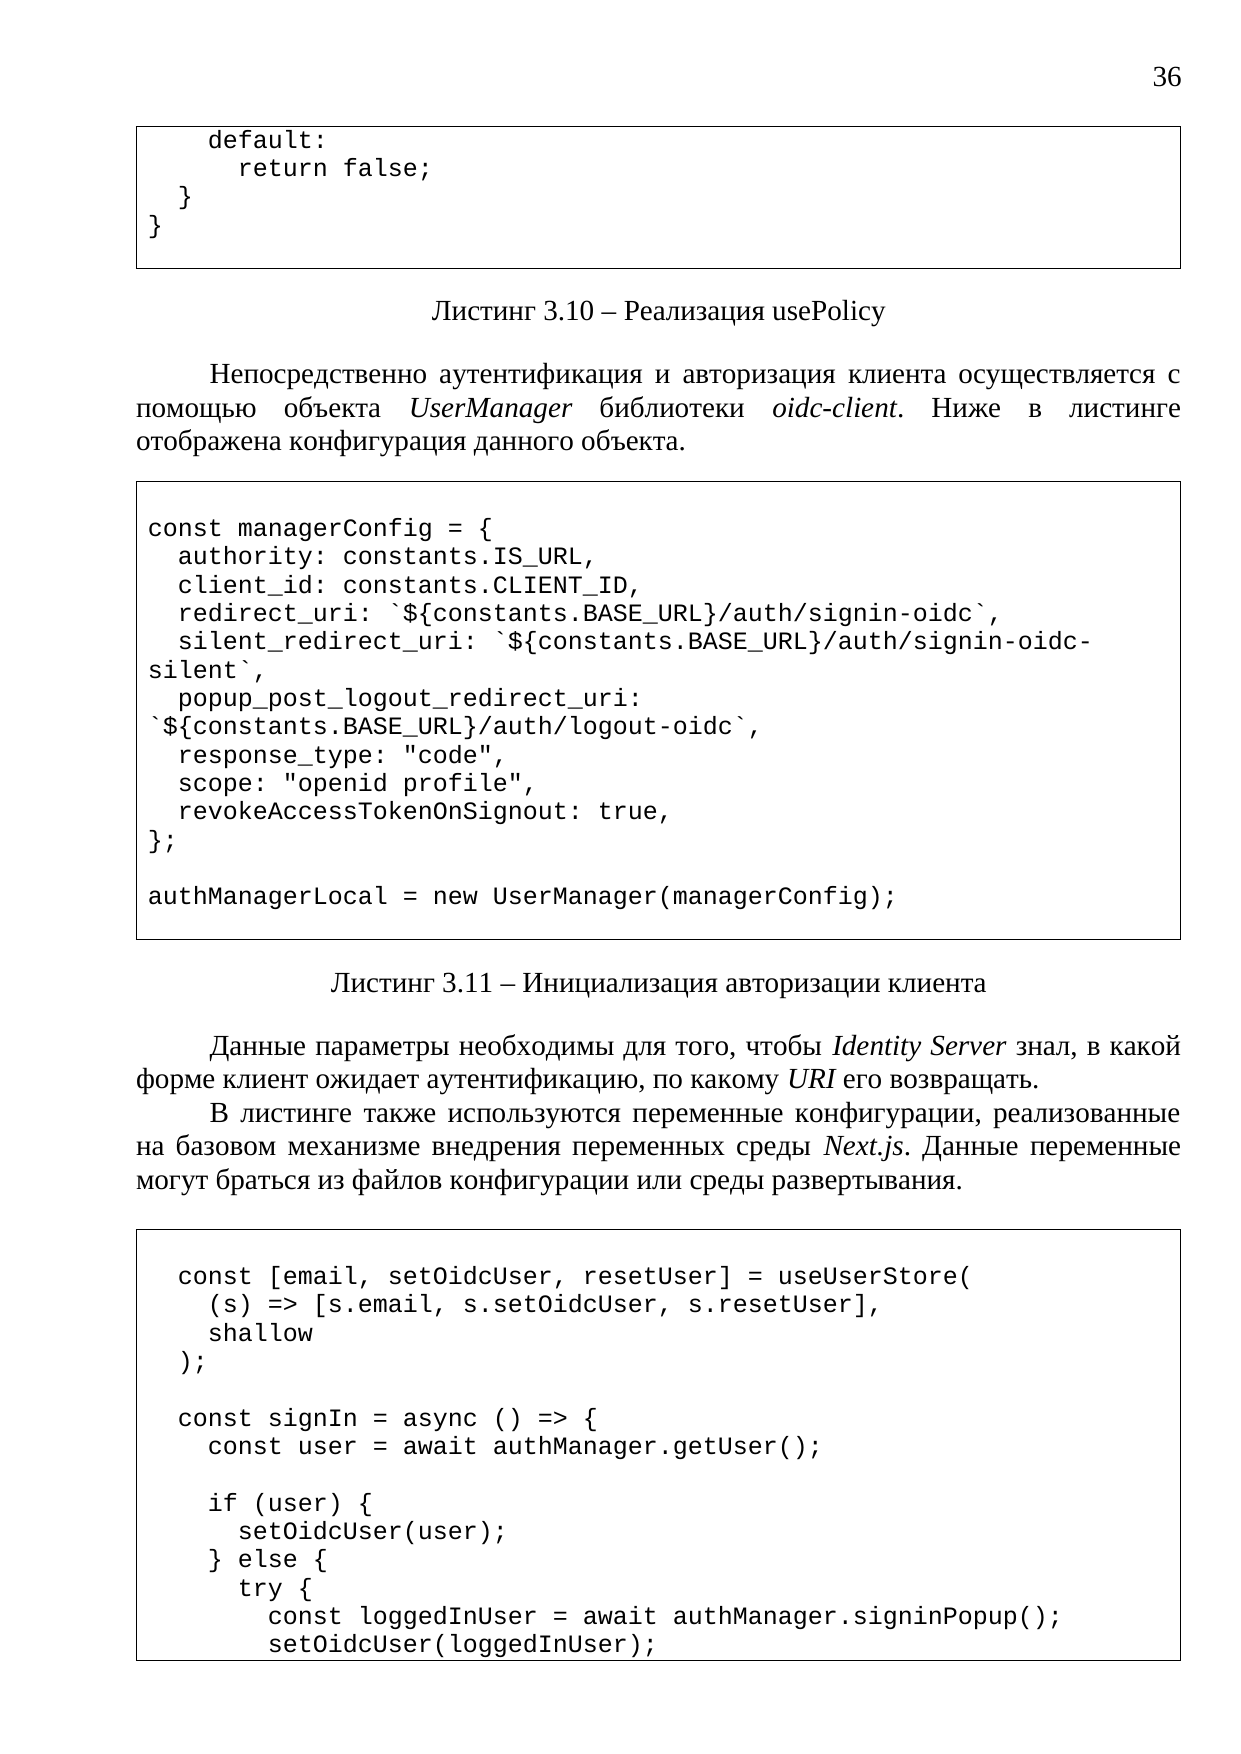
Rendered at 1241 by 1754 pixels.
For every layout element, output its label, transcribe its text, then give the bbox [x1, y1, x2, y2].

text В листинге также используются переменные конфигурации, реализованные на базовом механизме внедрения переменных среды Next.js. Данные переменные могут браться из файлов конфигурации или среды развертывания. [136, 1095, 1181, 1196]
text Непосредственно аутентификация и авторизация клиента осуществляется с помощью объекта UserManager библиотеки oidc-client. Ниже в листинге отображена конфигурация данного объекта. [136, 356, 1181, 457]
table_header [137, 127, 1180, 267]
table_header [137, 1230, 1180, 1660]
text Листинг 3.10 – Реализация usePolicy [136, 293, 1181, 327]
text Данные параметры необходимы для того, чтобы Identity Server знал, в какой форме клиент ожидает аутентификацию, по какому URI его возвращать. [136, 1028, 1181, 1095]
table_header const managerConfig = { authority: constants.IS_URL, client_id: constants.CLIENT_ID, redirect_uri: `${constants.BASE_URL}/auth/signin-oidc`, silent_redirect_uri: `${constants.BASE_URL}/auth/signin-oidc-silent`, popup_post_logout_redirect_uri: `${constants.BASE_URL}/auth/logout-oidc`, response_type: "code", scope: "openid profile", revokeAccessTokenOnSignout: true, }; authManagerLocal = new UserManager(managerConfig); [137, 482, 1180, 939]
text Листинг 3.11 – Инициализация авторизации клиента [136, 965, 1181, 999]
